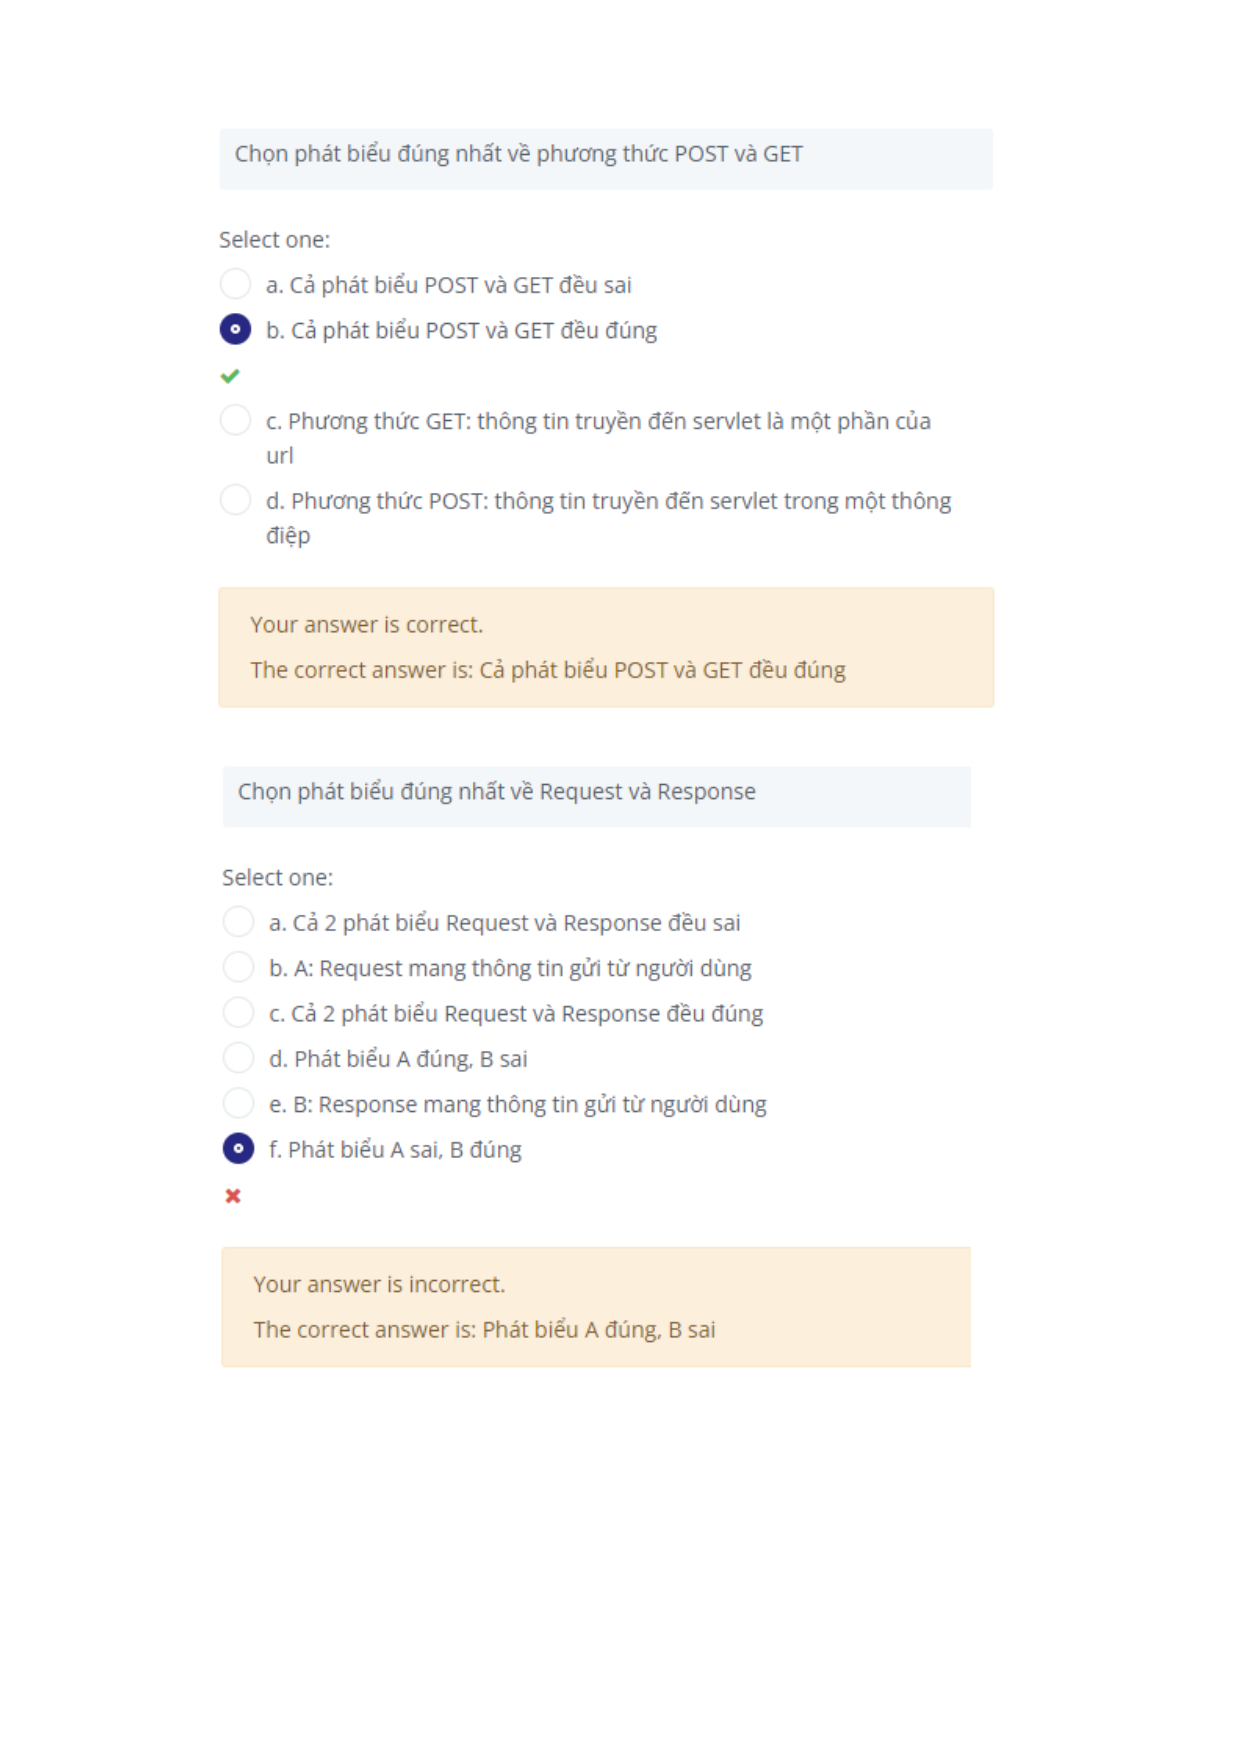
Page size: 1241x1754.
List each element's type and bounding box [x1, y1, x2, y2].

picture [206, 748, 971, 1377]
picture [206, 118, 998, 722]
